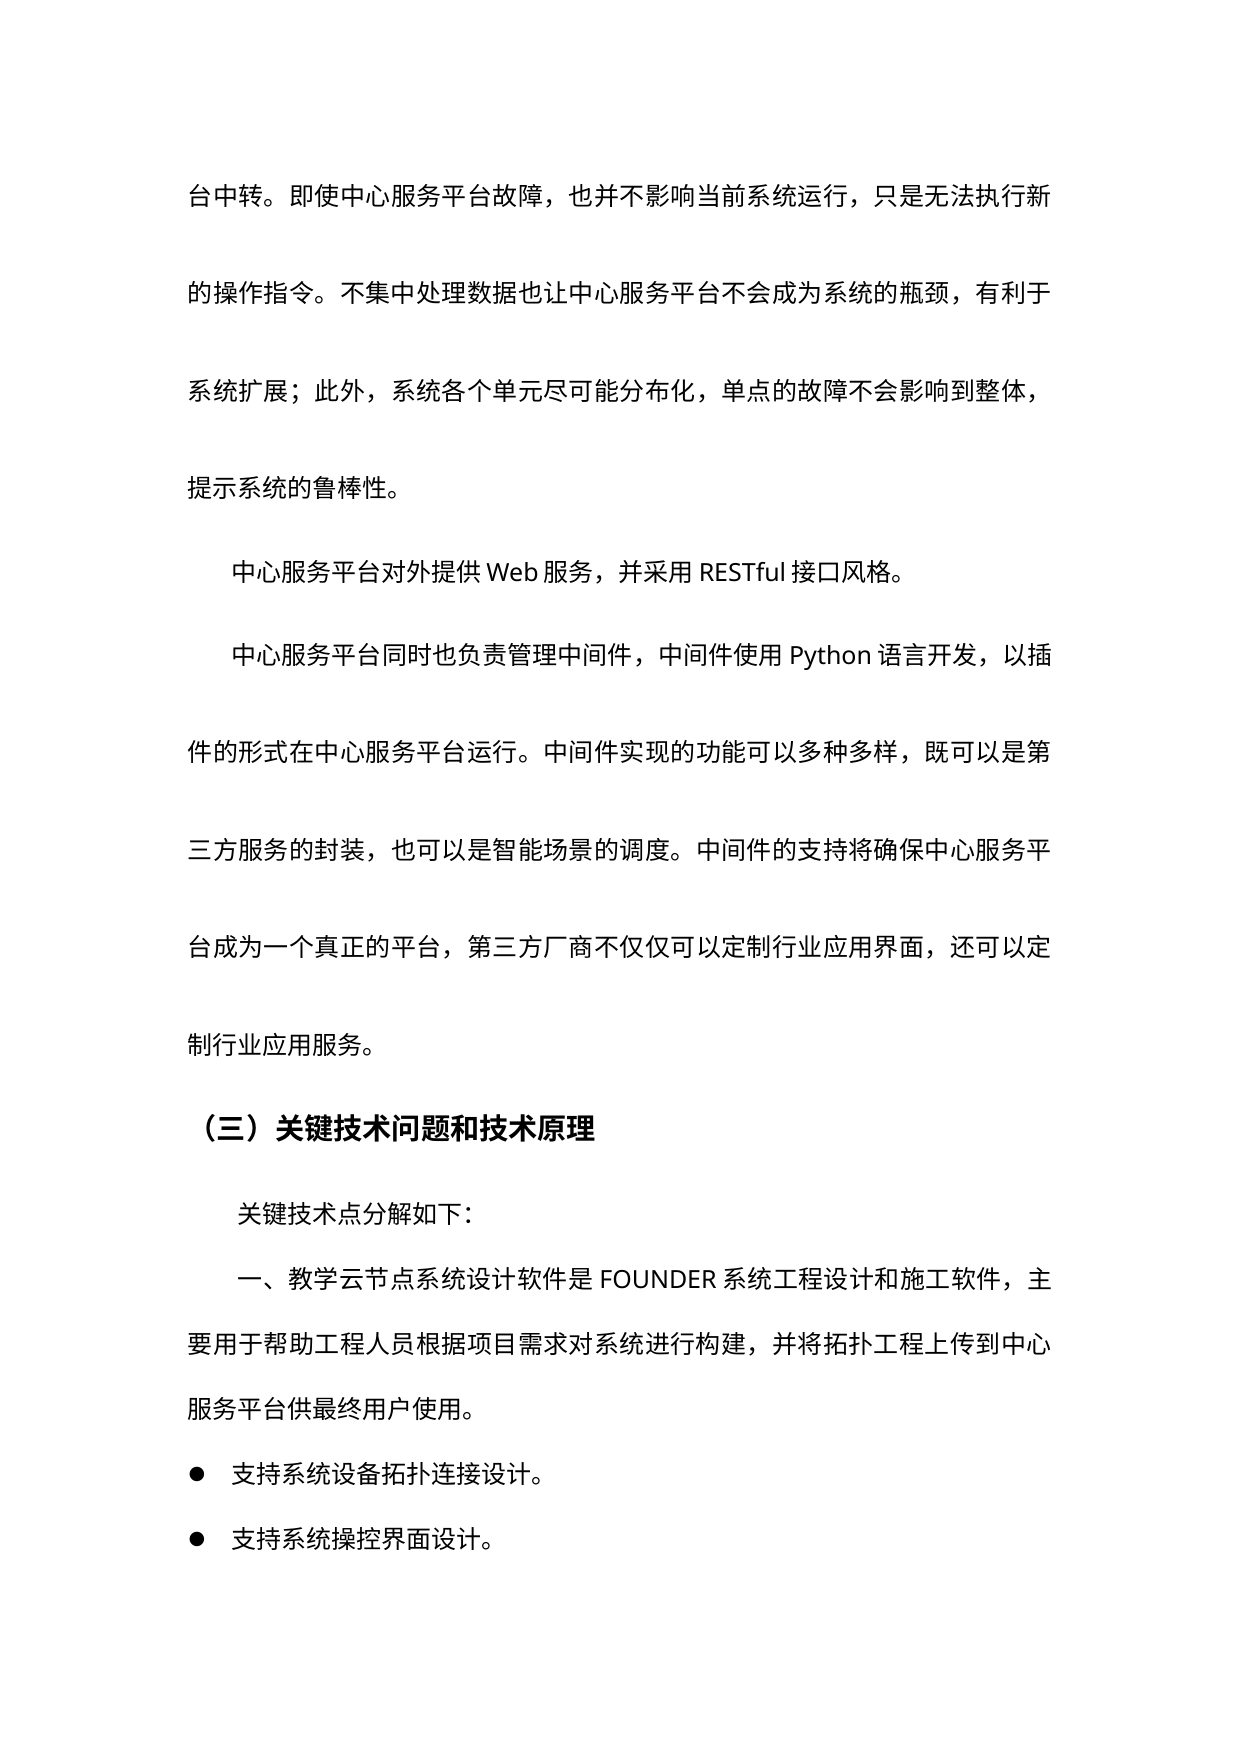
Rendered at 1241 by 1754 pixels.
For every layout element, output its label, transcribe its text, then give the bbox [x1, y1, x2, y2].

text 一、教学云节点系统设计软件是FOUNDER系统工程设计和施工软件，主要用于帮助工程人员根据项目需求对系统进行构建，并将拓扑工程上传到中心服务平台供最终用户使用。 [187, 1245, 1053, 1440]
text 关键技术点分解如下： [187, 1180, 1053, 1245]
list 支持系统设备拓扑连接设计。 [187, 1440, 1053, 1505]
text 中心服务平台同时也负责管理中间件，中间件使用Python语言开发，以插件的形式在中心服务平台运行。中间件实现的功能可以多种多样，既可以是第三方服务的封装，也可以是智能场景的调度。中间件的支持将确保中心服务平台成为一个真正的平台，第三方厂商不仅仅可以定制行业应用界面，还可以定制行业应用服务。 [187, 621, 1053, 1076]
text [187, 162, 1053, 519]
text 中心服务平台对外提供Web服务，并采用RESTful接口风格。 [187, 538, 1053, 603]
subtitle （三）关键技术问题和技术原理 [187, 1094, 1053, 1159]
list 支持系统操控界面设计。 [187, 1505, 1053, 1570]
